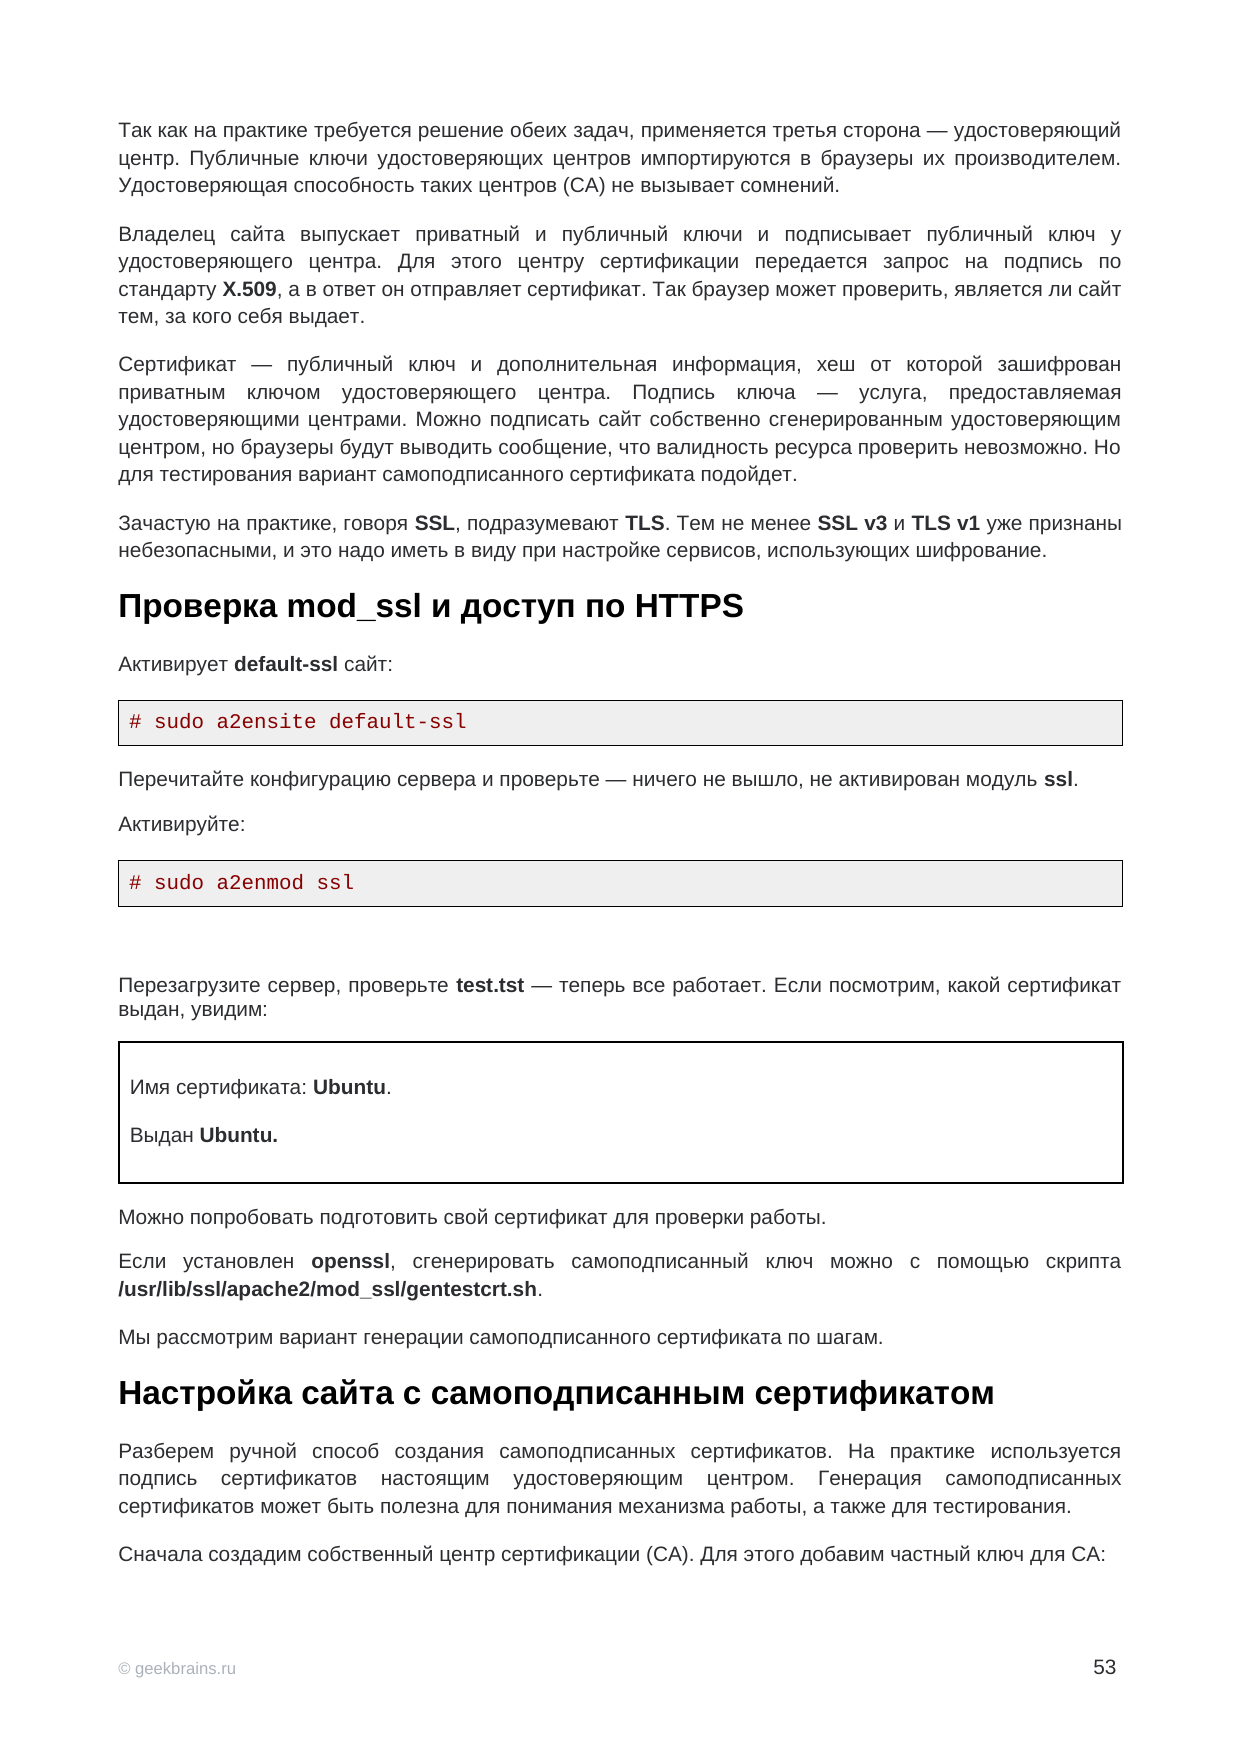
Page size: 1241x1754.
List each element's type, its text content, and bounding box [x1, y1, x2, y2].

text Сначала создадим собственный центр сертификации (CA). Для этого добавим частный ключ для CA: [118, 1542, 1122, 1566]
text Сертификат — публичный ключ и дополнительная информация, хеш от которой зашифрован приватным ключом удостоверяющего центра. Подпись ключа — услуга, предоставляемая удостоверяющими центрами. Можно подписать сайт собственно сгенерированным удостоверяющим центром, но браузеры будут выводить сообщение, что валидность ресурса проверить невозможно. Но для тестирования вариант самоподписанного сертификата подойдет. [118, 352, 1122, 486]
subtitle Настройка сайта с самоподписанным сертификатом [118, 1373, 1122, 1412]
table_header Имя сертификата: Ubuntu. Выдан Ubuntu. [120, 1043, 1122, 1182]
subtitle Проверка mod_ssl и доступ по HTTPS [118, 586, 1122, 625]
text Активируйте: [118, 812, 1122, 836]
text Владелец сайта выпускает приватный и публичный ключи и подписывает публичный ключ у удостоверяющего центра. Для этого центру сертификации передается запрос на подпись по стандарту X.509, а в ответ он отправляет сертификат. Так браузер может проверить, является ли сайт тем, за кого себя выдает. [118, 221, 1122, 328]
text Разберем ручной способ создания самоподписанных сертификатов. На практике используется подпись сертификатов настоящим удостоверяющим центром. Генерация самоподписанных сертификатов может быть полезна для понимания механизма работы, а также для тестирования. [118, 1438, 1122, 1517]
text Перечитайте конфигурацию сервера и проверьте — ничего не вышло, не активирован модуль ssl. [118, 767, 1122, 791]
table_header # sudo a2ensite default-ssl [119, 701, 1122, 745]
text Если установлен openssl, сгенерировать самоподписанный ключ можно с помощью скрипта /usr/lib/ssl/apache2­/mod_ssl/gentestcrt.sh. [118, 1249, 1122, 1301]
text Можно попробовать подготовить свой сертификат для проверки работы. [118, 1204, 1122, 1228]
text Перезагрузите сервер, проверьте test.tst — теперь все работает. Если посмотрим, какой сертификат выдан, увидим: [118, 972, 1122, 1020]
text Зачастую на практике, говоря SSL, подразумевают TLS. Тем не менее SSL v3 и TLS v1 уже признаны небезопасными, и это надо иметь в виду при настройке сервисов, использующих шифрование. [118, 511, 1122, 562]
table_header # sudo a2enmod ssl [119, 861, 1122, 906]
text Активирует default-ssl сайт: [118, 651, 1122, 675]
text Так как на практике требуется решение обеих задач, применяется третья сторона — удостоверяющий центр. Публичные ключи удостоверяющих центров импортируются в браузеры их производителем. Удостоверяющая способность таких центров (CA) не вызывает сомнений. [118, 118, 1122, 197]
text Мы рассмотрим вариант генерации самоподписанного сертификата по шагам. [118, 1325, 1122, 1349]
